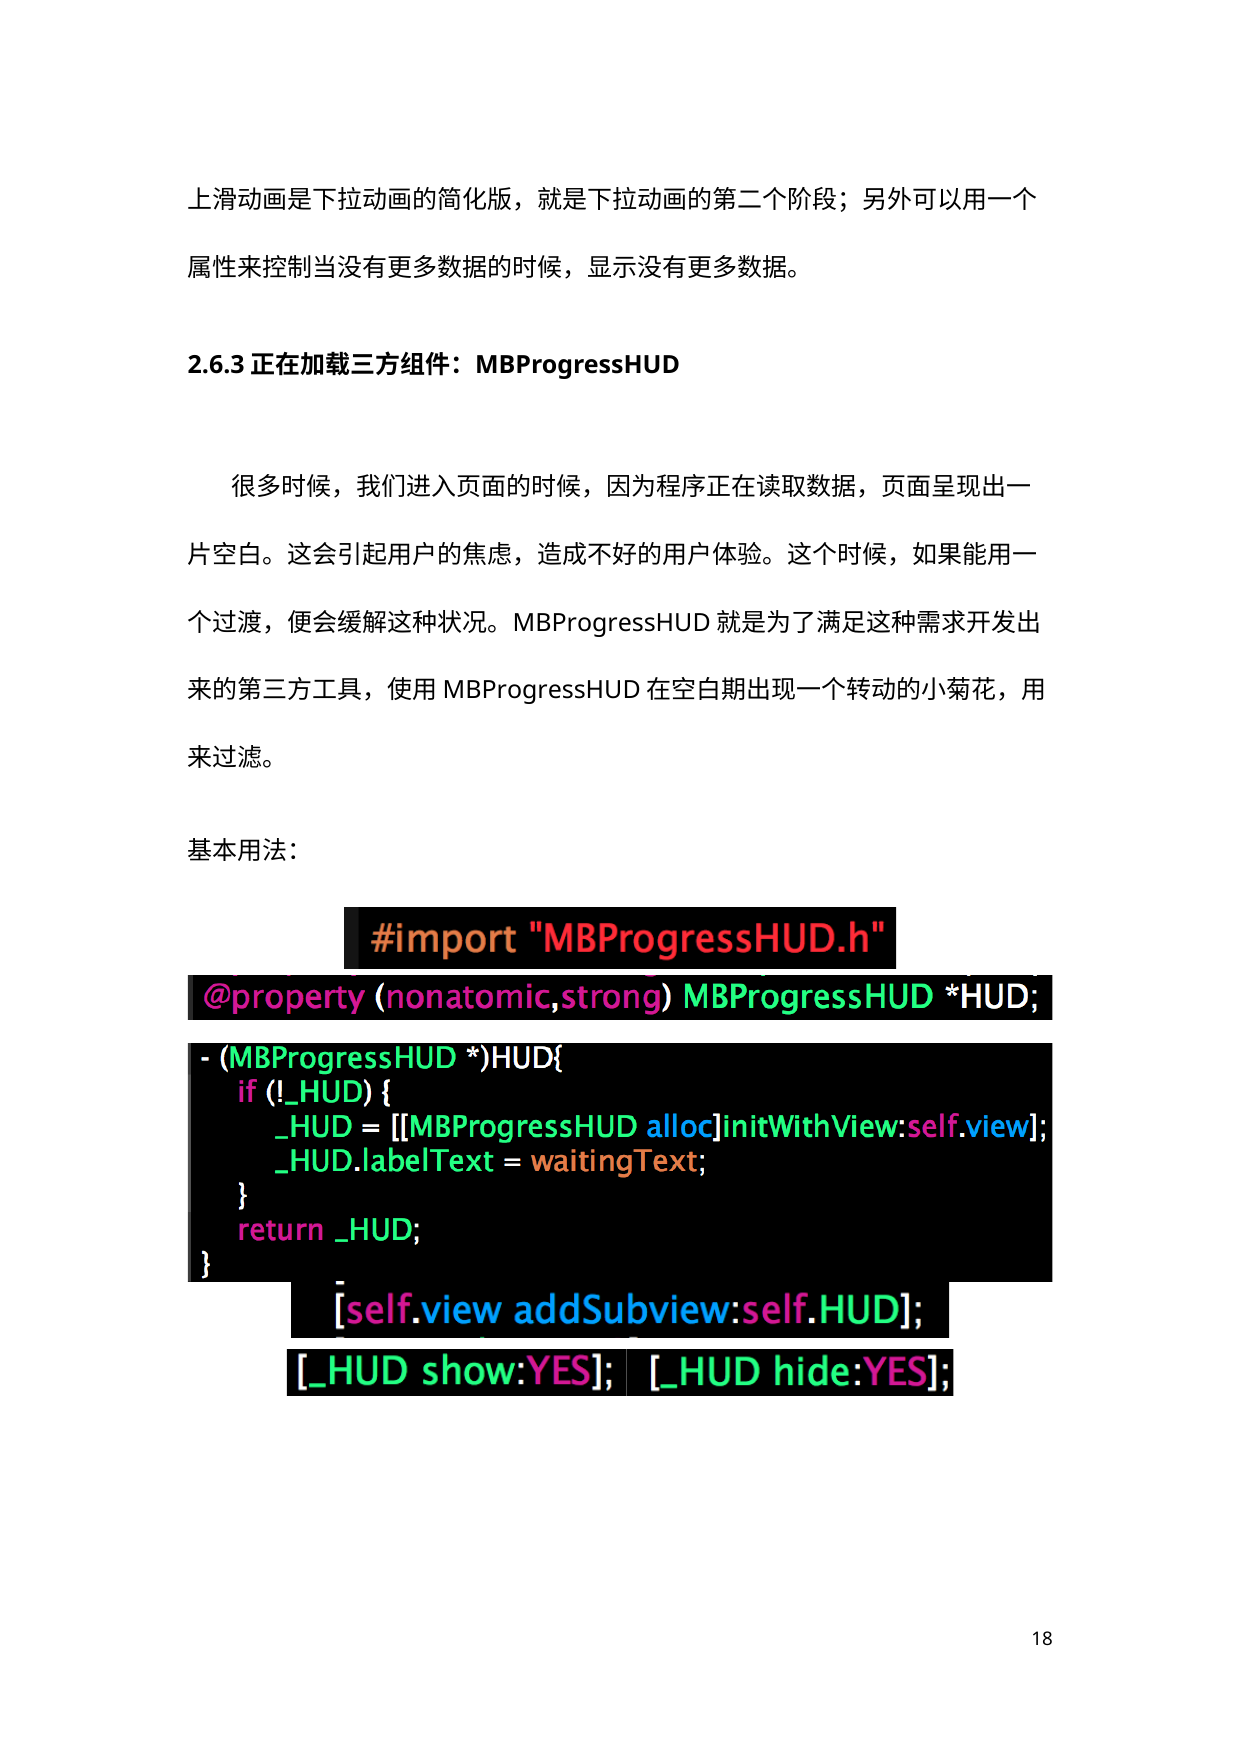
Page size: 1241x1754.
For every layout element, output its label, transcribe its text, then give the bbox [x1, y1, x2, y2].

picture [286, 1349, 954, 1396]
picture [187, 975, 1053, 1020]
text 基本用法： [187, 815, 1053, 883]
subtitle 2.6.3正在加载三方组件：MBProgressHUD [187, 329, 1053, 397]
text 很多时候，我们进入页面的时候，因为程序正在读取数据，页面呈现出一片空白。这会引起用户的焦虑，造成不好的用户体验。这个时候，如果能用一个过渡，便会缓解这种状况。MBProgressHUD就是为了满足这种需求开发出来的第三方工具，使用MBProgressHUD在空白期出现一个转动的小菊花，用来过滤。 [187, 450, 1053, 790]
picture [344, 907, 897, 969]
text 上滑动画是下拉动画的简化版，就是下拉动画的第二个阶段；另外可以用一个属性来控制当没有更多数据的时候，显示没有更多数据。 [187, 164, 1053, 300]
picture [187, 1043, 1053, 1338]
